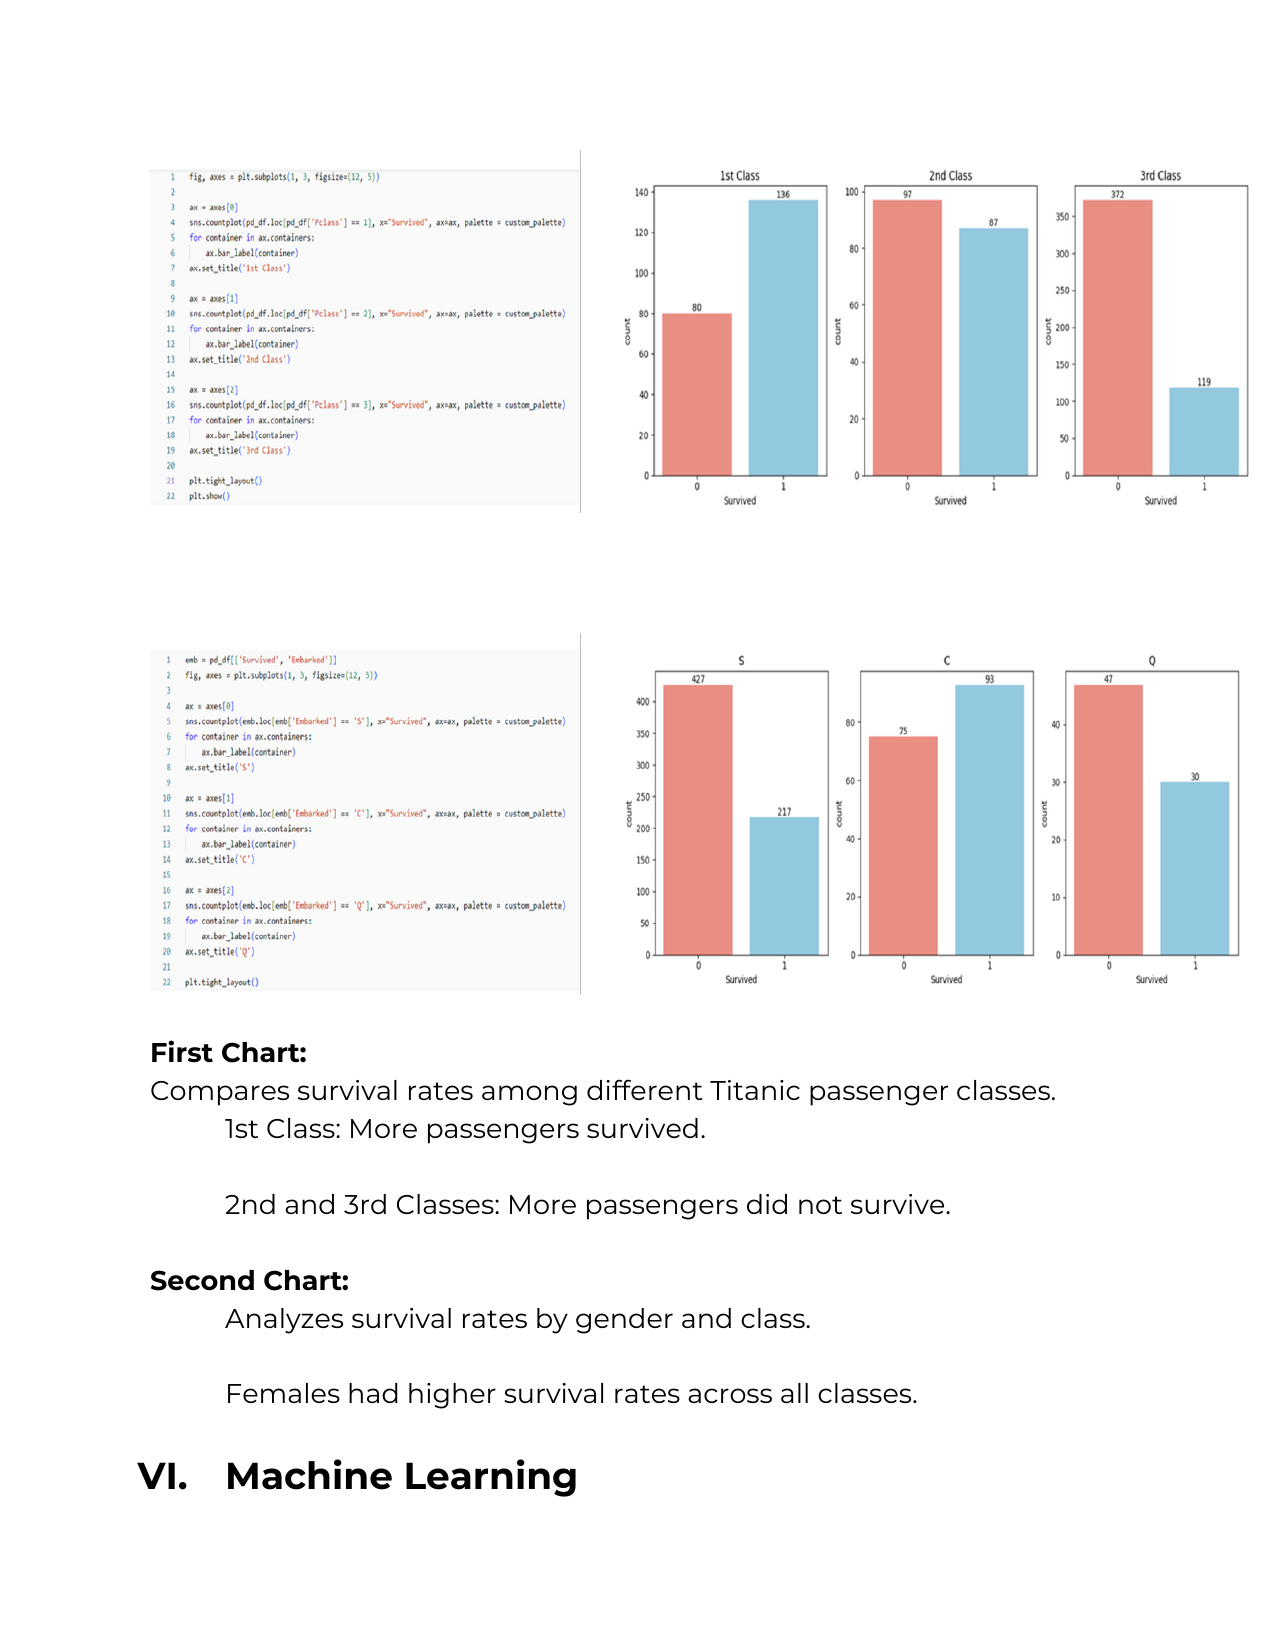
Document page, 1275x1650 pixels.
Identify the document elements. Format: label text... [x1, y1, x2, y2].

picture [150, 150, 1266, 995]
text Second Chart: [150, 1264, 1125, 1297]
text Analyzes survival rates by gender and class. [150, 1302, 1125, 1335]
text Compares survival rates among different Titanic passenger classes. [150, 1074, 1125, 1107]
text First Chart: [150, 1036, 1125, 1069]
text 2nd and 3rd Classes: More passengers did not survive. [150, 1188, 1125, 1221]
text 1st Class: More passengers survived. [150, 1112, 1125, 1145]
list Machine Learning [187, 1453, 1125, 1499]
text Females had higher survival rates across all classes. [150, 1378, 1125, 1411]
